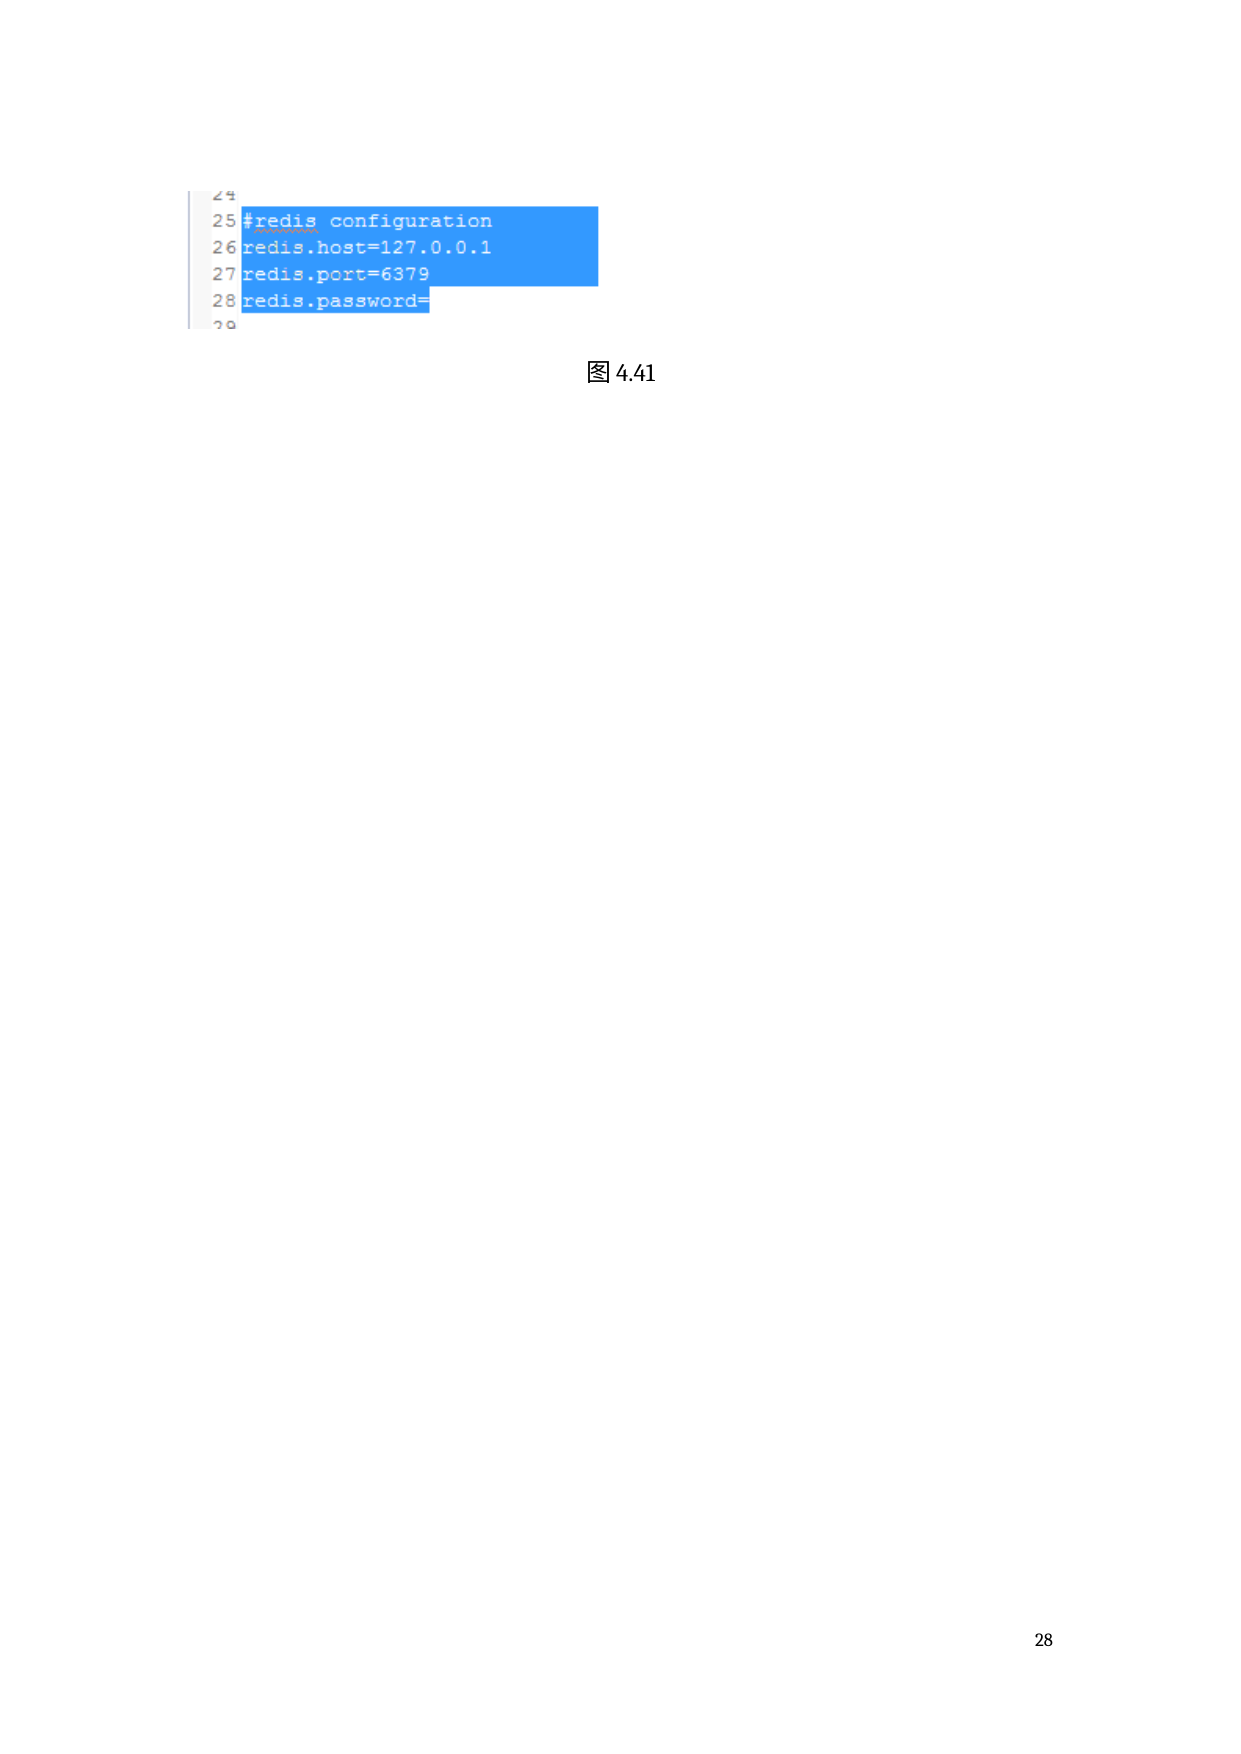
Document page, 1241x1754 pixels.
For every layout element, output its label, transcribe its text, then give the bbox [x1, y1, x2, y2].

picture [187, 191, 599, 329]
text 图4.41 [187, 348, 1053, 392]
